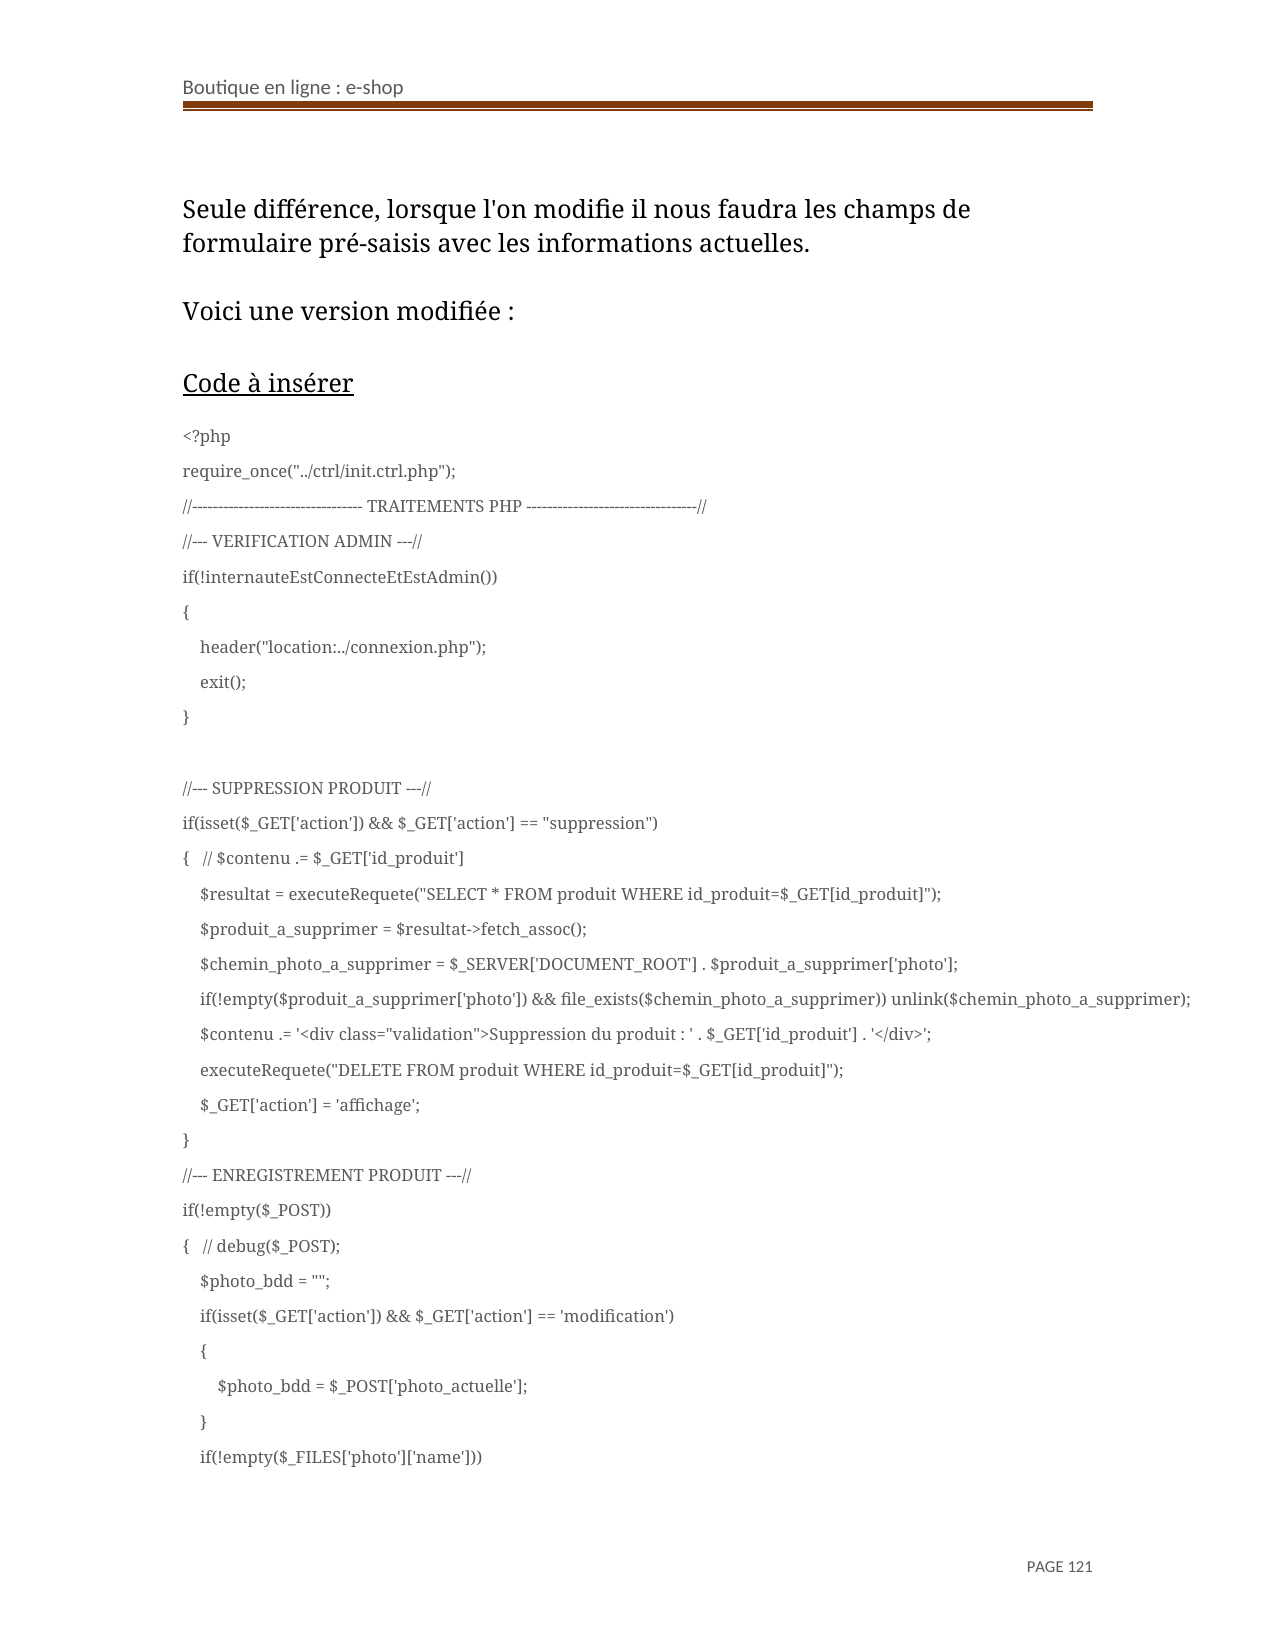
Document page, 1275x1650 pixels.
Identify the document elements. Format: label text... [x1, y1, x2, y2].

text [182, 191, 1093, 353]
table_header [183, 412, 1275, 1481]
text Code à insérer [182, 365, 1093, 399]
